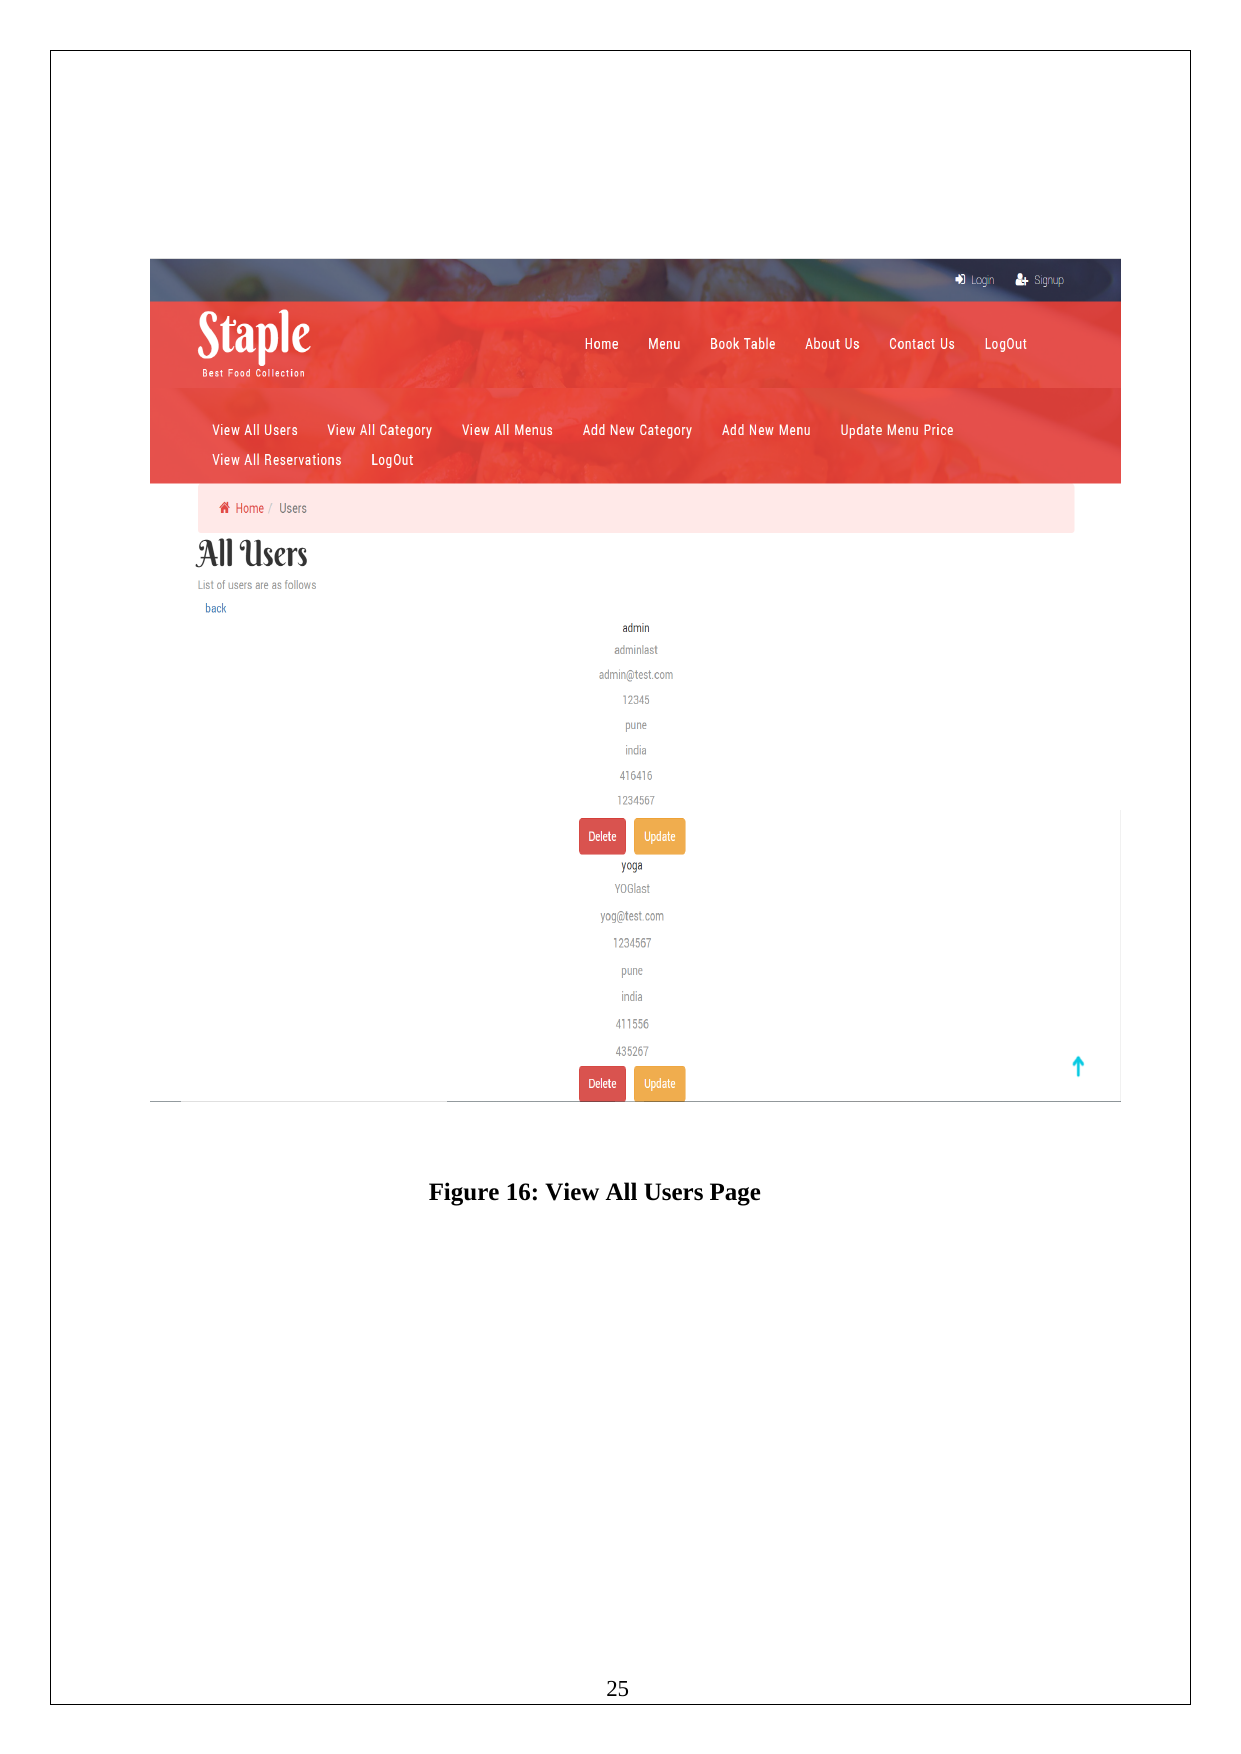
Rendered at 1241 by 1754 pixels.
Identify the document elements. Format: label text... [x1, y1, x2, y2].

picture [150, 810, 1121, 1102]
picture [150, 258, 1121, 808]
text Figure 16: View All Users Page [150, 1177, 1040, 1205]
